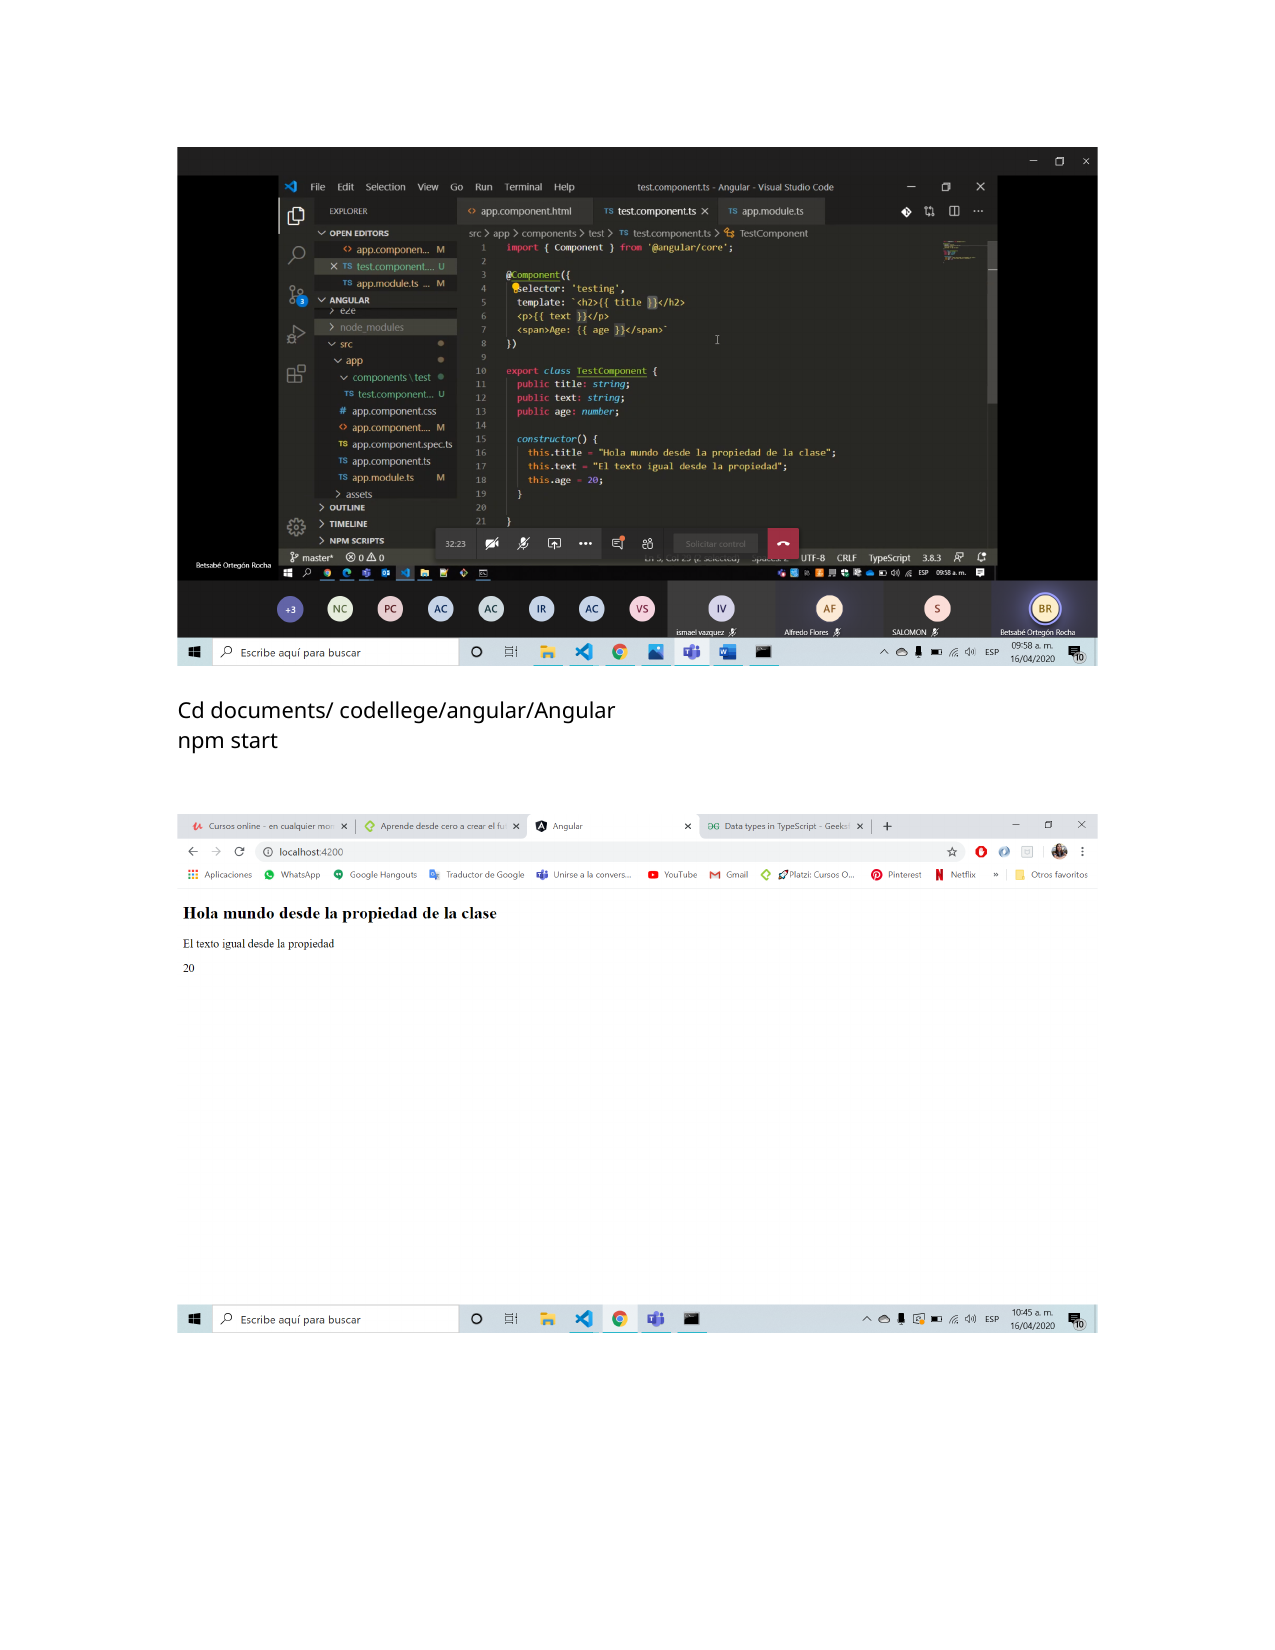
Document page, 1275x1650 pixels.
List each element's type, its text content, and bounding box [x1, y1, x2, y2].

picture [177, 147, 1098, 666]
picture [177, 814, 1098, 1333]
text npm start [177, 725, 1098, 755]
text Cd documents/ codellege/angular/Angular [177, 695, 1098, 725]
